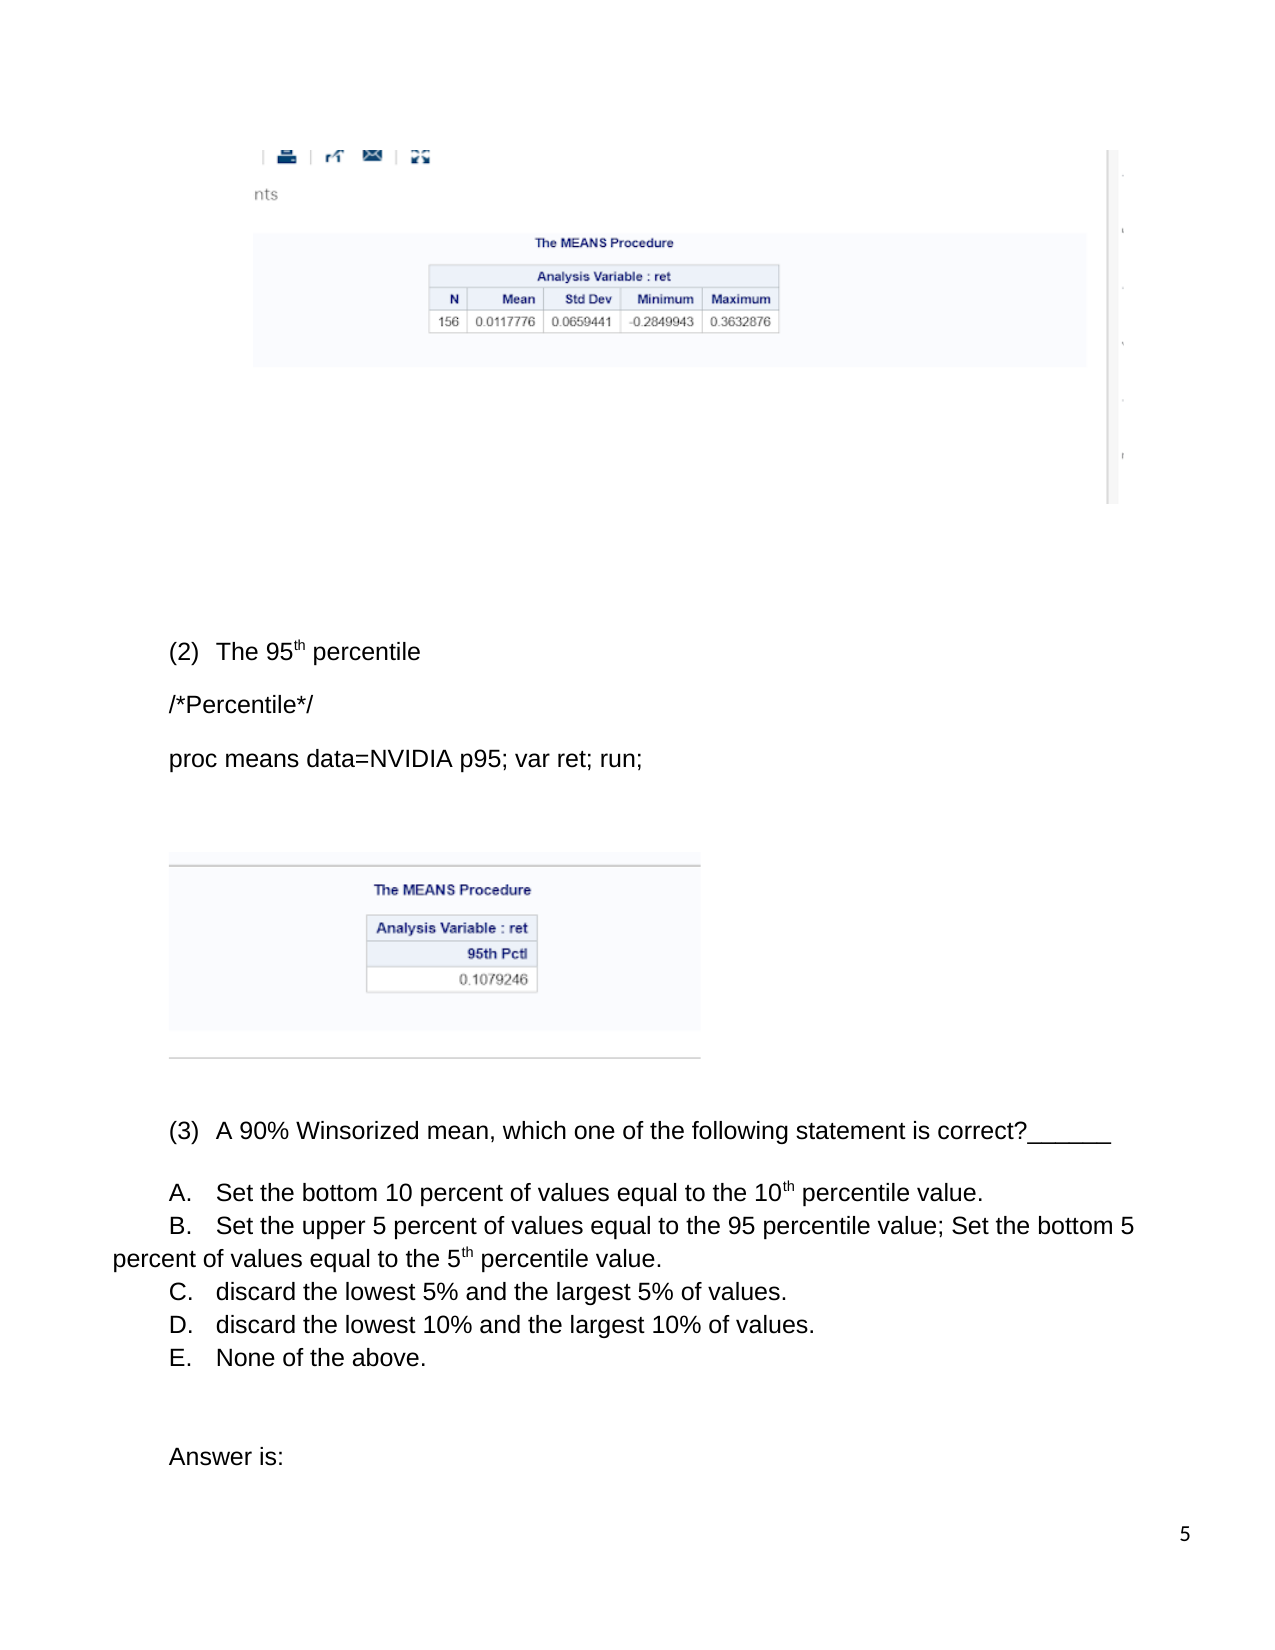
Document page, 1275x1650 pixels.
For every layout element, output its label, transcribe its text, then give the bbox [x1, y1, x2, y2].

list Set the upper 5 percent of values equal to the 95 percentile value; Set the bottom 5 percent of values equal to the 5th percentile value. [112, 1211, 1191, 1273]
list Set the bottom 10 percent of values equal to the 10th percentile value. [112, 1178, 1191, 1207]
list None of the above. [112, 1343, 1191, 1372]
picture [253, 150, 1124, 504]
text /*Percentile*/ [112, 691, 1191, 719]
list discard the lowest 10% and the largest 10% of values. [112, 1310, 1191, 1339]
list A 90% Winsorized mean, which one of the following statement is correct?______ [112, 1116, 1191, 1145]
text Answer is: [112, 1442, 1191, 1471]
picture [168, 852, 701, 1059]
list The 95th percentile [112, 637, 1191, 665]
list discard the lowest 5% and the largest 5% of values. [112, 1277, 1191, 1306]
text proc means data=NVIDIA p95; var ret; run; [112, 744, 1191, 773]
